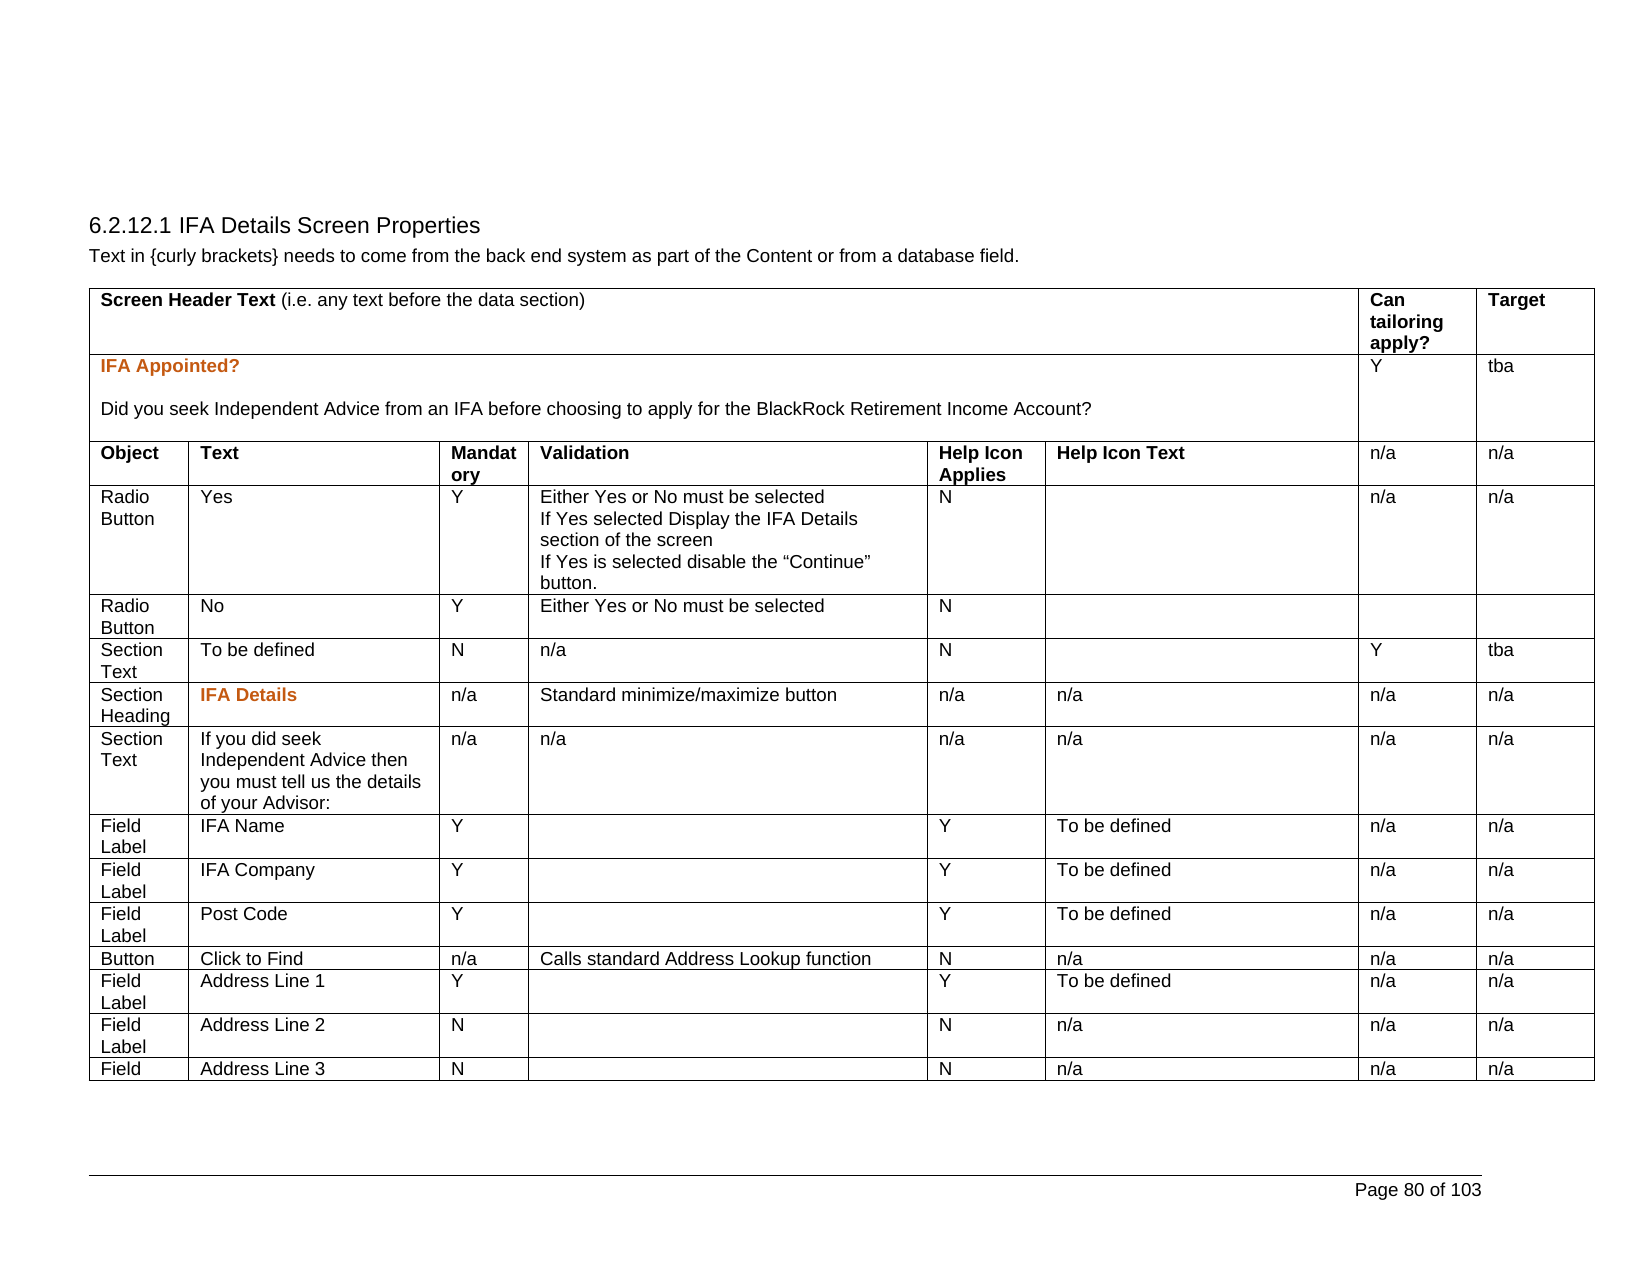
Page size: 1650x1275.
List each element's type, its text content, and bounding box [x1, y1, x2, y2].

table_cell Either Yes or No must be selected [529, 595, 927, 638]
table_cell [1046, 595, 1358, 638]
table_cell To be defined [189, 639, 439, 682]
table_cell To be defined [1046, 815, 1358, 858]
table_cell Either Yes or No must be selected If Yes selected Display the IFA Details section of the screen If Yes is selected disable the “Continue” button. [529, 486, 927, 594]
table_cell Address Line 3 [189, 1058, 439, 1080]
table_cell Radio Button [90, 595, 188, 638]
table_cell To be defined [1046, 970, 1358, 1013]
table_header Target [1477, 289, 1594, 354]
table_cell Y [440, 815, 528, 858]
table_cell n/a [1477, 442, 1594, 485]
table_cell [529, 903, 927, 946]
subtitle IFA Details Screen Properties [89, 212, 1482, 238]
table_cell N [928, 1014, 1045, 1057]
table_cell [529, 970, 927, 1013]
table_cell Help Icon Text [1046, 442, 1358, 485]
table_cell tba [1477, 355, 1594, 441]
table_cell Click to Find [189, 947, 439, 969]
table_cell n/a [1477, 859, 1594, 902]
table_cell n/a [1477, 1058, 1594, 1080]
table_cell Yes [189, 486, 439, 594]
table_cell n/a [440, 947, 528, 969]
table_cell [1477, 595, 1594, 638]
table_cell Section Text [90, 727, 188, 814]
table_cell n/a [1477, 486, 1594, 594]
table_cell n/a [1359, 859, 1476, 902]
table_cell [1046, 486, 1358, 594]
table_cell n/a [1359, 442, 1476, 485]
table_cell Y [1359, 355, 1476, 441]
table_cell [529, 1058, 927, 1080]
table_cell IFA Details [189, 683, 439, 726]
table_cell Y [440, 595, 528, 638]
table_cell n/a [529, 639, 927, 682]
table_cell No [189, 595, 439, 638]
table_header Screen Header Text (i.e. any text before the data section) [90, 289, 1358, 354]
table_cell [1359, 595, 1476, 638]
table_cell Mandatory [440, 442, 528, 485]
table_cell Calls standard Address Lookup function [529, 947, 927, 969]
table_cell Address Line 1 [189, 970, 439, 1013]
table_cell Section Text [90, 639, 188, 682]
table_cell n/a [1359, 683, 1476, 726]
table_cell n/a [1359, 1058, 1476, 1080]
table_cell n/a [1477, 683, 1594, 726]
table_cell Address Line 2 [189, 1014, 439, 1057]
table_cell Y [440, 859, 528, 902]
table_cell n/a [1477, 1014, 1594, 1057]
table_cell Button [90, 947, 188, 969]
table_cell Y [928, 815, 1045, 858]
table_cell Validation [529, 442, 927, 485]
table_cell n/a [1046, 1058, 1358, 1080]
table_cell n/a [1046, 1014, 1358, 1057]
table_cell N [928, 639, 1045, 682]
table_cell N [440, 1014, 528, 1057]
table_cell Field Label [90, 815, 188, 858]
table_cell n/a [928, 727, 1045, 814]
table_cell Help Icon Applies [928, 442, 1045, 485]
table_cell IFA Company [189, 859, 439, 902]
table_cell n/a [928, 683, 1045, 726]
table_cell n/a [1046, 947, 1358, 969]
table_cell N [440, 639, 528, 682]
table_cell Y [440, 903, 528, 946]
table_cell To be defined [1046, 859, 1358, 902]
table_cell Y [1359, 639, 1476, 682]
table_cell N [928, 947, 1045, 969]
table_cell Radio Button [90, 486, 188, 594]
table_cell n/a [1359, 903, 1476, 946]
table_cell n/a [1046, 683, 1358, 726]
table_cell Field Label [90, 1058, 188, 1080]
table_cell N [440, 1058, 528, 1080]
table_cell IFA Name [189, 815, 439, 858]
table_cell n/a [1477, 903, 1594, 946]
table_cell [529, 859, 927, 902]
table_cell Y [928, 970, 1045, 1013]
table_cell n/a [1359, 815, 1476, 858]
text Text in {curly brackets} needs to come from the back end system as part of the Content or from a database field. [89, 245, 1482, 266]
table_cell [1046, 639, 1358, 682]
table_cell n/a [440, 727, 528, 814]
table_cell n/a [440, 683, 528, 726]
table_cell N [928, 1058, 1045, 1080]
table_cell Y [440, 486, 528, 594]
table_cell n/a [1477, 970, 1594, 1013]
table_cell Text [189, 442, 439, 485]
table_cell Field Label [90, 859, 188, 902]
table_cell N [928, 486, 1045, 594]
table_cell Object [90, 442, 188, 485]
table_cell tba [1477, 639, 1594, 682]
table_cell n/a [1477, 727, 1594, 814]
table_cell Post Code [189, 903, 439, 946]
table_cell n/a [1046, 727, 1358, 814]
table_cell n/a [529, 727, 927, 814]
table_cell n/a [1359, 947, 1476, 969]
table_cell If you did seek Independent Advice then you must tell us the details of your Advisor: [189, 727, 439, 814]
table_cell Field Label [90, 970, 188, 1013]
table_cell Field Label [90, 1014, 188, 1057]
table_cell [529, 815, 927, 858]
table_cell Y [928, 859, 1045, 902]
table_cell Field Label [90, 903, 188, 946]
table_cell n/a [1359, 727, 1476, 814]
table_cell Y [928, 903, 1045, 946]
table_cell n/a [1477, 815, 1594, 858]
table_cell [529, 1014, 927, 1057]
table_cell n/a [1359, 486, 1476, 594]
table_cell Standard minimize/maximize button [529, 683, 927, 726]
table_cell To be defined [1046, 903, 1358, 946]
table_cell n/a [1359, 970, 1476, 1013]
table_cell N [928, 595, 1045, 638]
table_cell Y [440, 970, 528, 1013]
table_cell n/a [1359, 1014, 1476, 1057]
table_cell Section Heading [90, 683, 188, 726]
table_cell n/a [1477, 947, 1594, 969]
table_cell IFA Appointed? Did you seek Independent Advice from an IFA before choosing to apply for the BlackRock Retirement Income Account? [90, 355, 1358, 441]
table_header Can tailoring apply? [1359, 289, 1476, 354]
